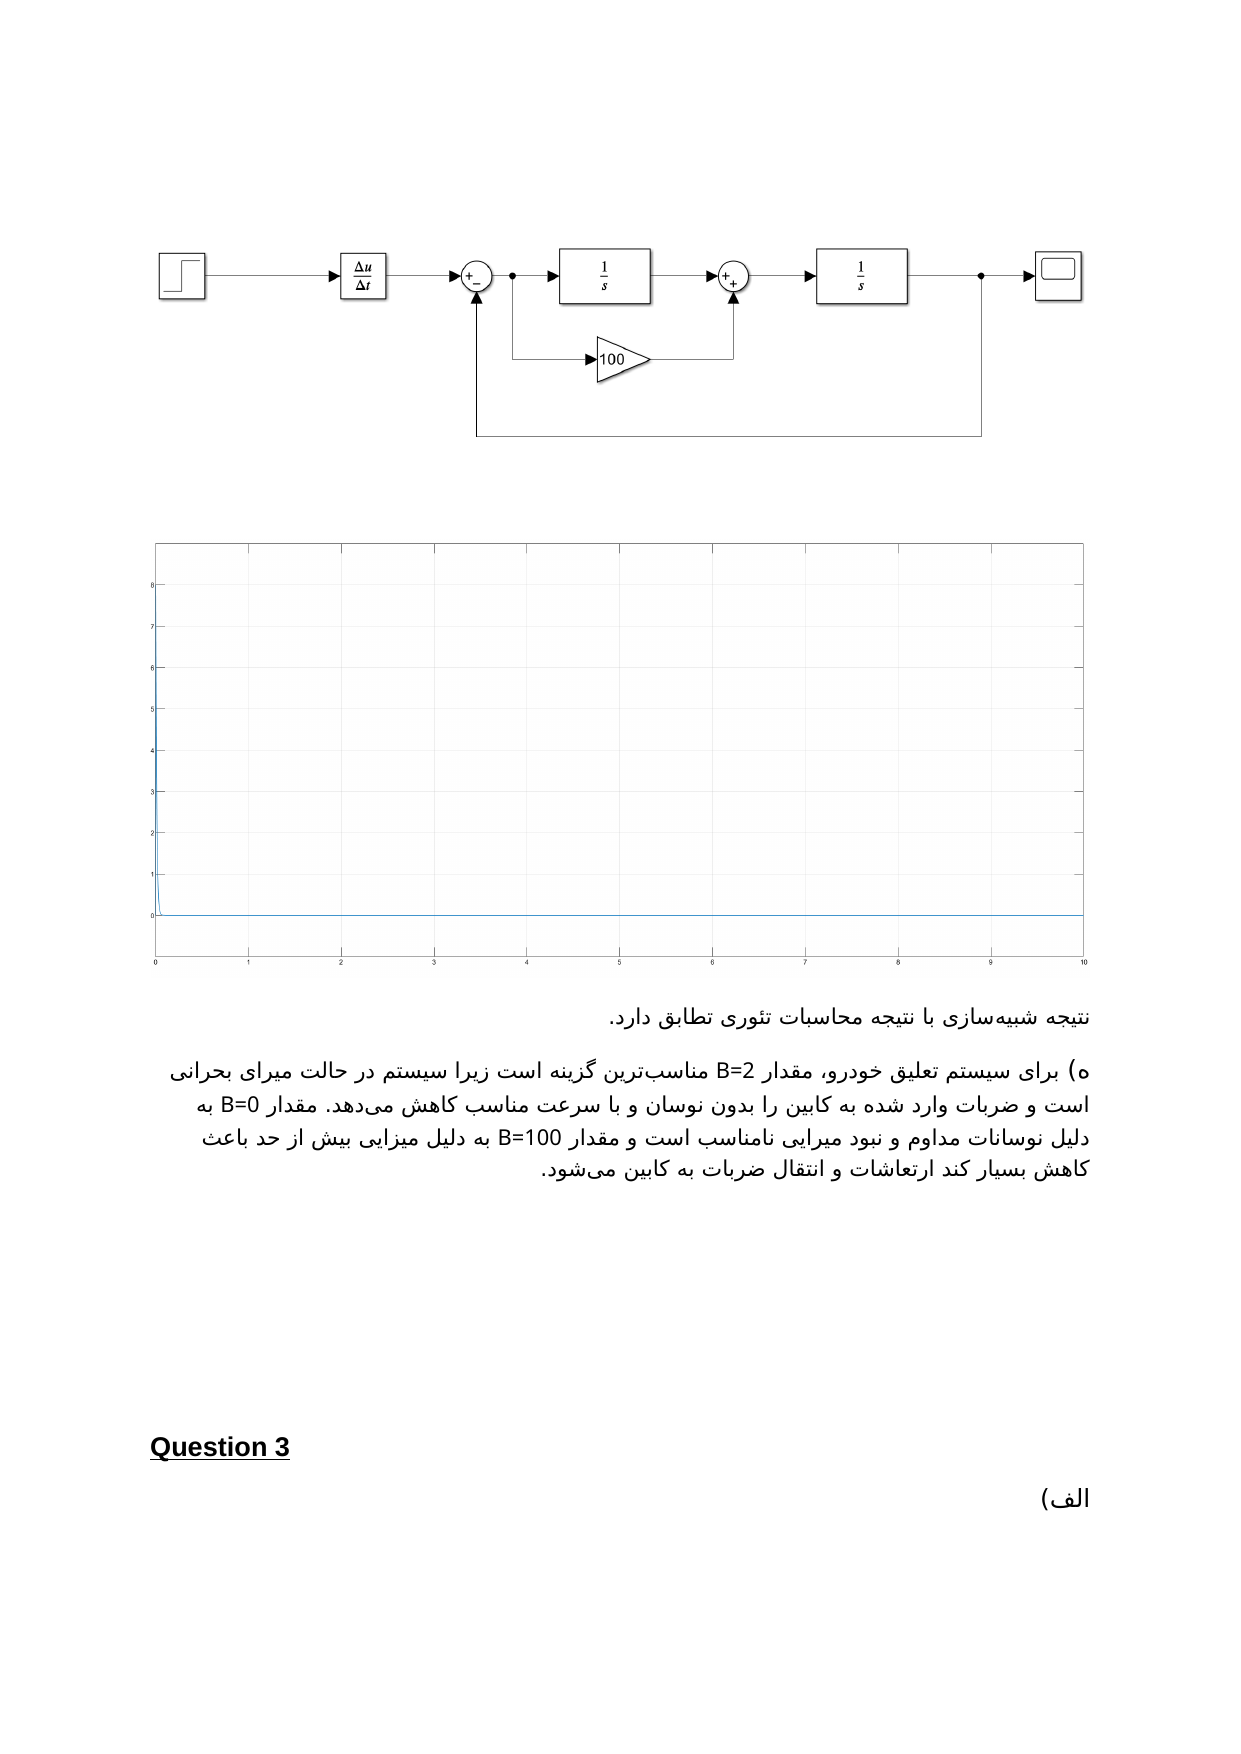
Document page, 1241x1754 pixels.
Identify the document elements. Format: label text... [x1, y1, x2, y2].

text ه) برای سیستم تعلیق خودرو، مقدار B=2 مناسب‌ترین گزینه است زیرا سیستم در حالت میرای بحرانی است و ضربات وارد شده به کابین را بدون نوسان و با سرعت مناسب کاهش می‌دهد. مقدار B=0 به دلیل نوسانات مداوم و نبود میرایی نامناسب است و مقدار B=100 به دلیل میزایی بیش از حد باعث کاهش بسیار کند ارتعاشات و انتقال ضربات به کابین می‌شود. [150, 1055, 1090, 1182]
subtitle Question 3 [150, 1431, 1090, 1463]
text الف) [150, 1484, 1090, 1514]
picture [150, 150, 1090, 536]
text نتیجه شبیه‌سازی با نتیجه محاسبات تئوری تطابق دارد. [150, 1004, 1090, 1030]
picture [150, 539, 1090, 978]
